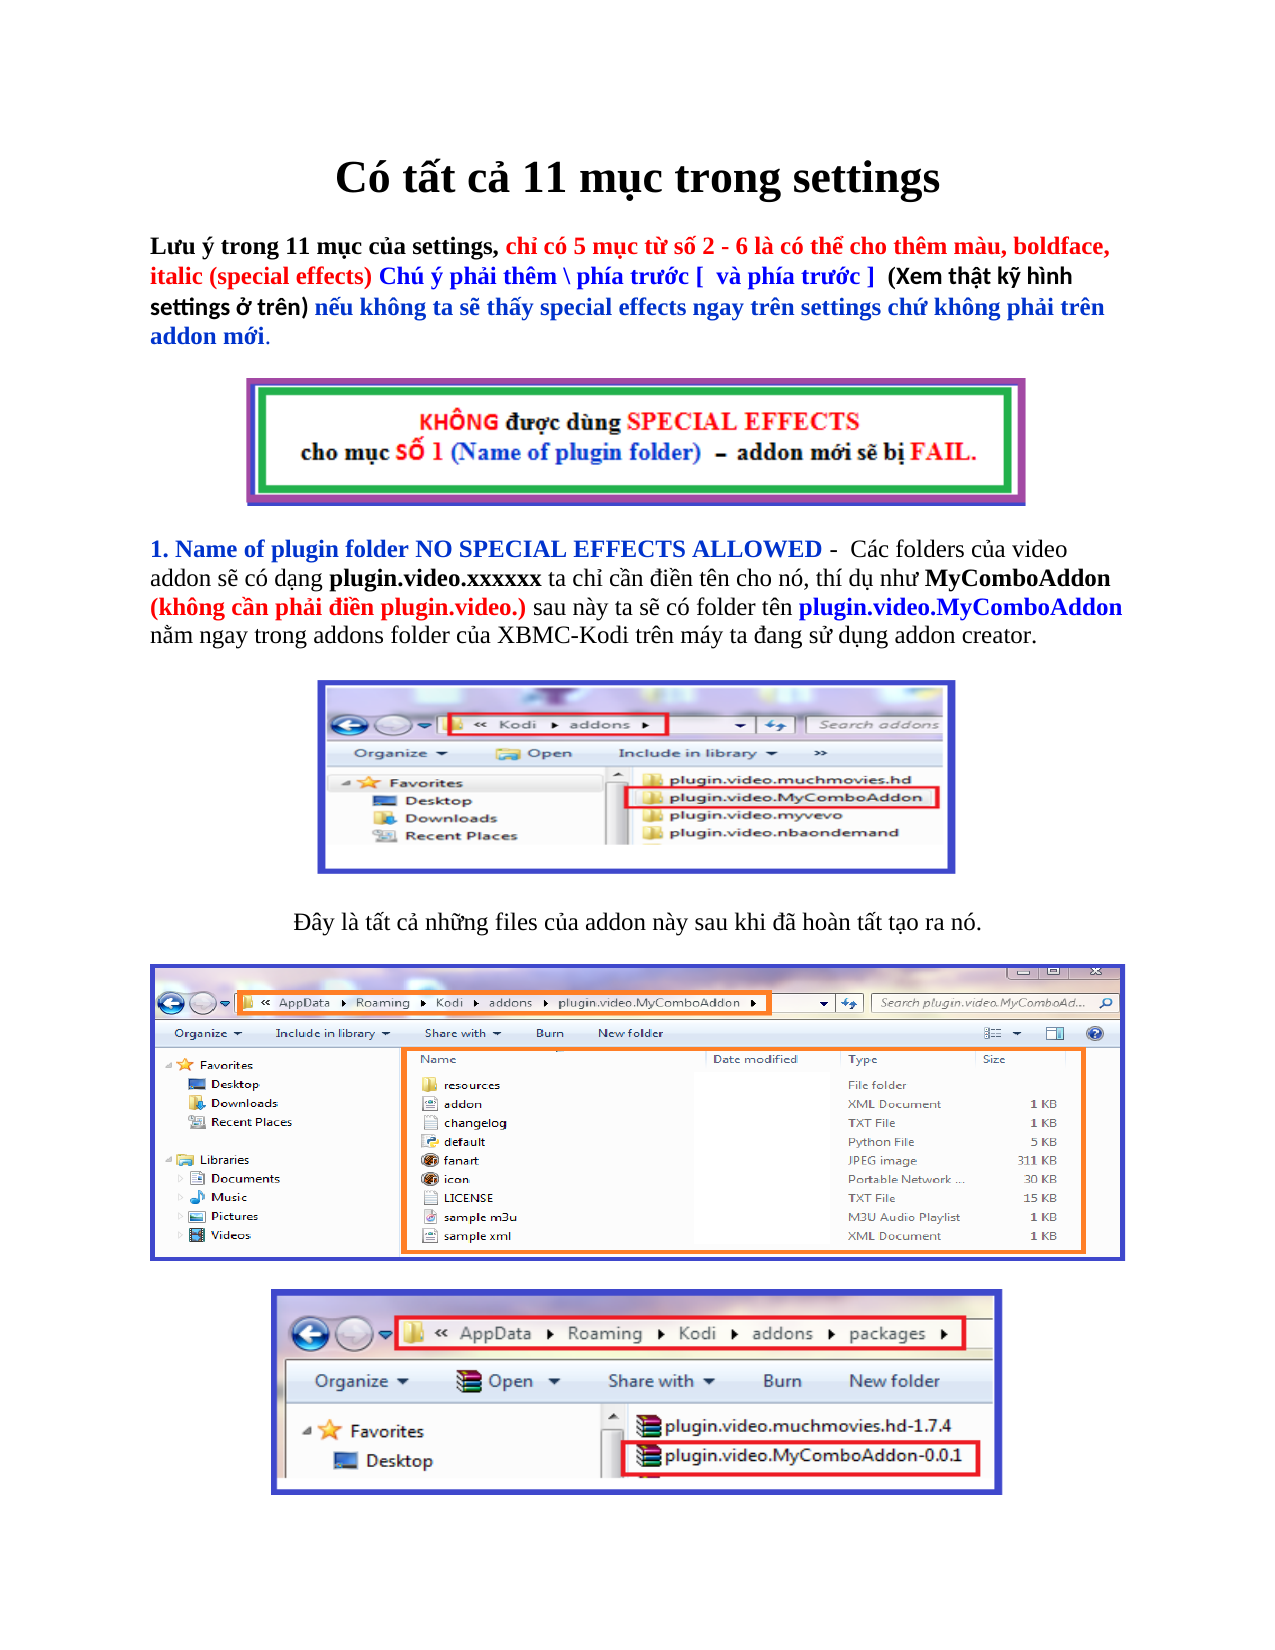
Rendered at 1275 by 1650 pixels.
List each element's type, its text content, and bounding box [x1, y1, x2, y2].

text Có tất cả 11 mục trong settings [150, 150, 1125, 203]
picture [246, 378, 1029, 506]
text 1. Name of plugin folder NO SPECIAL EFFECTS ALLOWED - Các folders của video addon sẽ có dạng plugin.video.xxxxxx ta chỉ cần điền tên cho nó, thí dụ như MyComboAddon (không cần phải điền plugin.video.) sau này ta sẽ có folder tên plugin.video.MyComboAddon nằm ngay trong addons folder của XBMC-Kodi trên máy ta đang sử dụng addon creator. [150, 505, 1125, 649]
text Lưu ý trong 11 mục của settings, chỉ có 5 mục từ số 2 - 6 là có thể cho thêm màu, boldface, italic (special effects) Chú ý phải thêm \ phía trước [ và phía trước ] (Xem thật kỹ hình settings ở trên) nếu không ta sẽ thấy special effects ngay trên settings chứ không phải trên addon mới. [150, 231, 1125, 350]
picture [150, 964, 1125, 1261]
picture [310, 677, 965, 878]
picture [271, 1289, 1004, 1495]
text Đây là tất cả những files của addon này sau khi đã hoàn tất tạo ra nó. [150, 907, 1125, 935]
